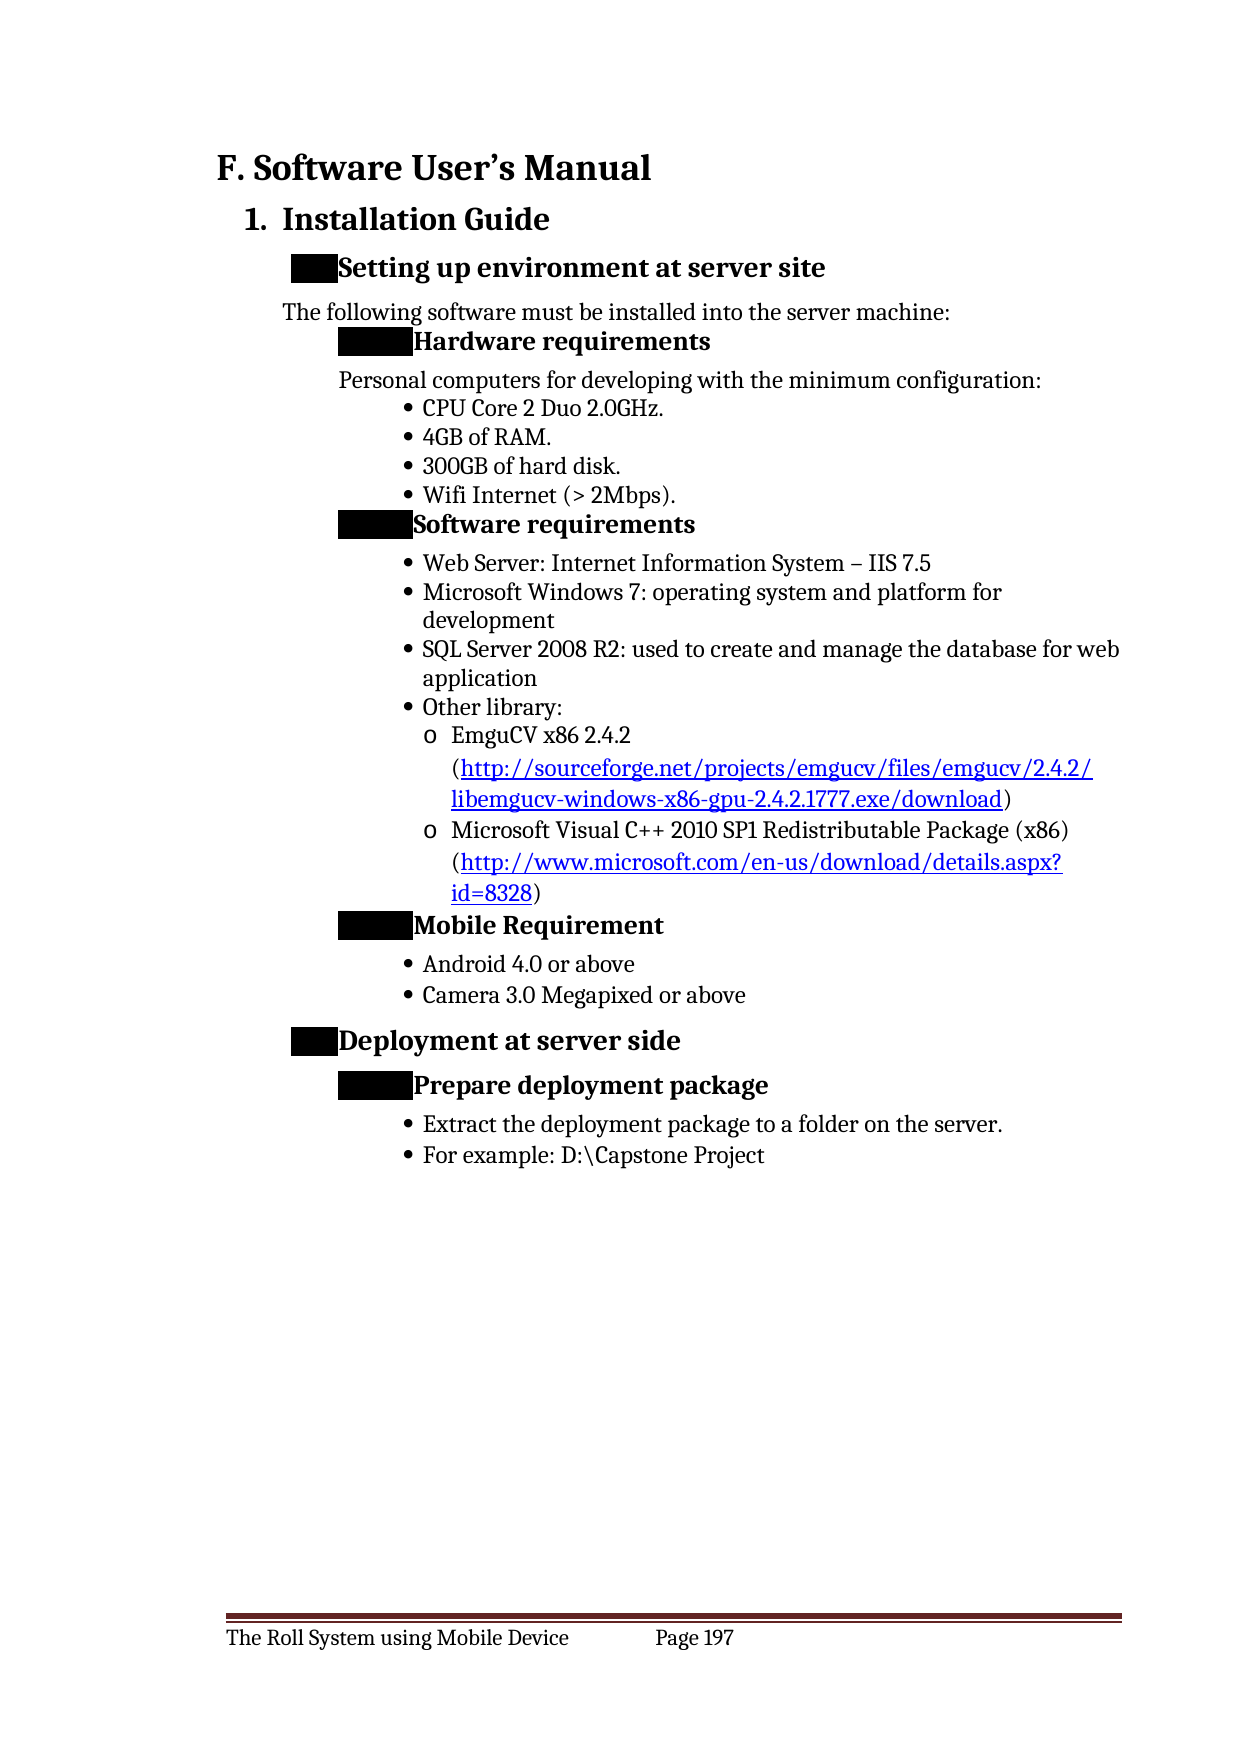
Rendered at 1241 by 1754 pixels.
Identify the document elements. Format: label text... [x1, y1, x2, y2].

list Wifi Internet (> 2Mbps). [404, 481, 1122, 509]
subtitle Mobile Requirement [338, 910, 1122, 941]
list (http://sourceforge.net/projects/emgucv/files/emgucv/2.4.2/libemgucv-windows-x86-gpu-2.4.2.1777.exe/download) [451, 754, 1122, 813]
list SQL Server 2008 R2: used to create and manage the database for web application [404, 635, 1122, 693]
list Microsoft Windows 7: operating system and platform for development [404, 578, 1122, 635]
subtitle Installation Guide [244, 201, 1122, 239]
subtitle Software requirements [338, 509, 1122, 541]
subtitle Setting up environment at server site [291, 251, 1122, 285]
list 300GB of hard disk. [404, 452, 1122, 481]
list Other library: [404, 693, 1122, 721]
list Camera 3.0 Megapixed or above [404, 981, 1122, 1009]
list EmguCV x86 2.4.2 [423, 721, 1122, 751]
subtitle Hardware requirements [338, 326, 1122, 357]
subtitle Deployment at server side [291, 1024, 1122, 1058]
list Microsoft Visual C++ 2010 SP1 Redistributable Package (x86) [423, 816, 1122, 846]
list Web Server: Internet Information System – IIS 7.5 [404, 549, 1122, 578]
list For example: D:\Capstone Project [404, 1141, 1122, 1170]
text The following software must be installed into the server machine: [282, 297, 1122, 326]
subtitle Software User’s Manual [216, 147, 1122, 190]
subtitle Prepare deployment package [338, 1070, 1122, 1102]
list Android 4.0 or above [404, 950, 1122, 978]
text Personal computers for developing with the minimum configuration: [263, 366, 1122, 394]
list Extract the deployment package to a folder on the server. [404, 1110, 1122, 1139]
list 4GB of RAM. [404, 423, 1122, 452]
list (http://www.microsoft.com/en-us/download/details.aspx?id=8328) [451, 848, 1122, 908]
list CPU Core 2 Duo 2.0GHz. [404, 394, 1122, 423]
